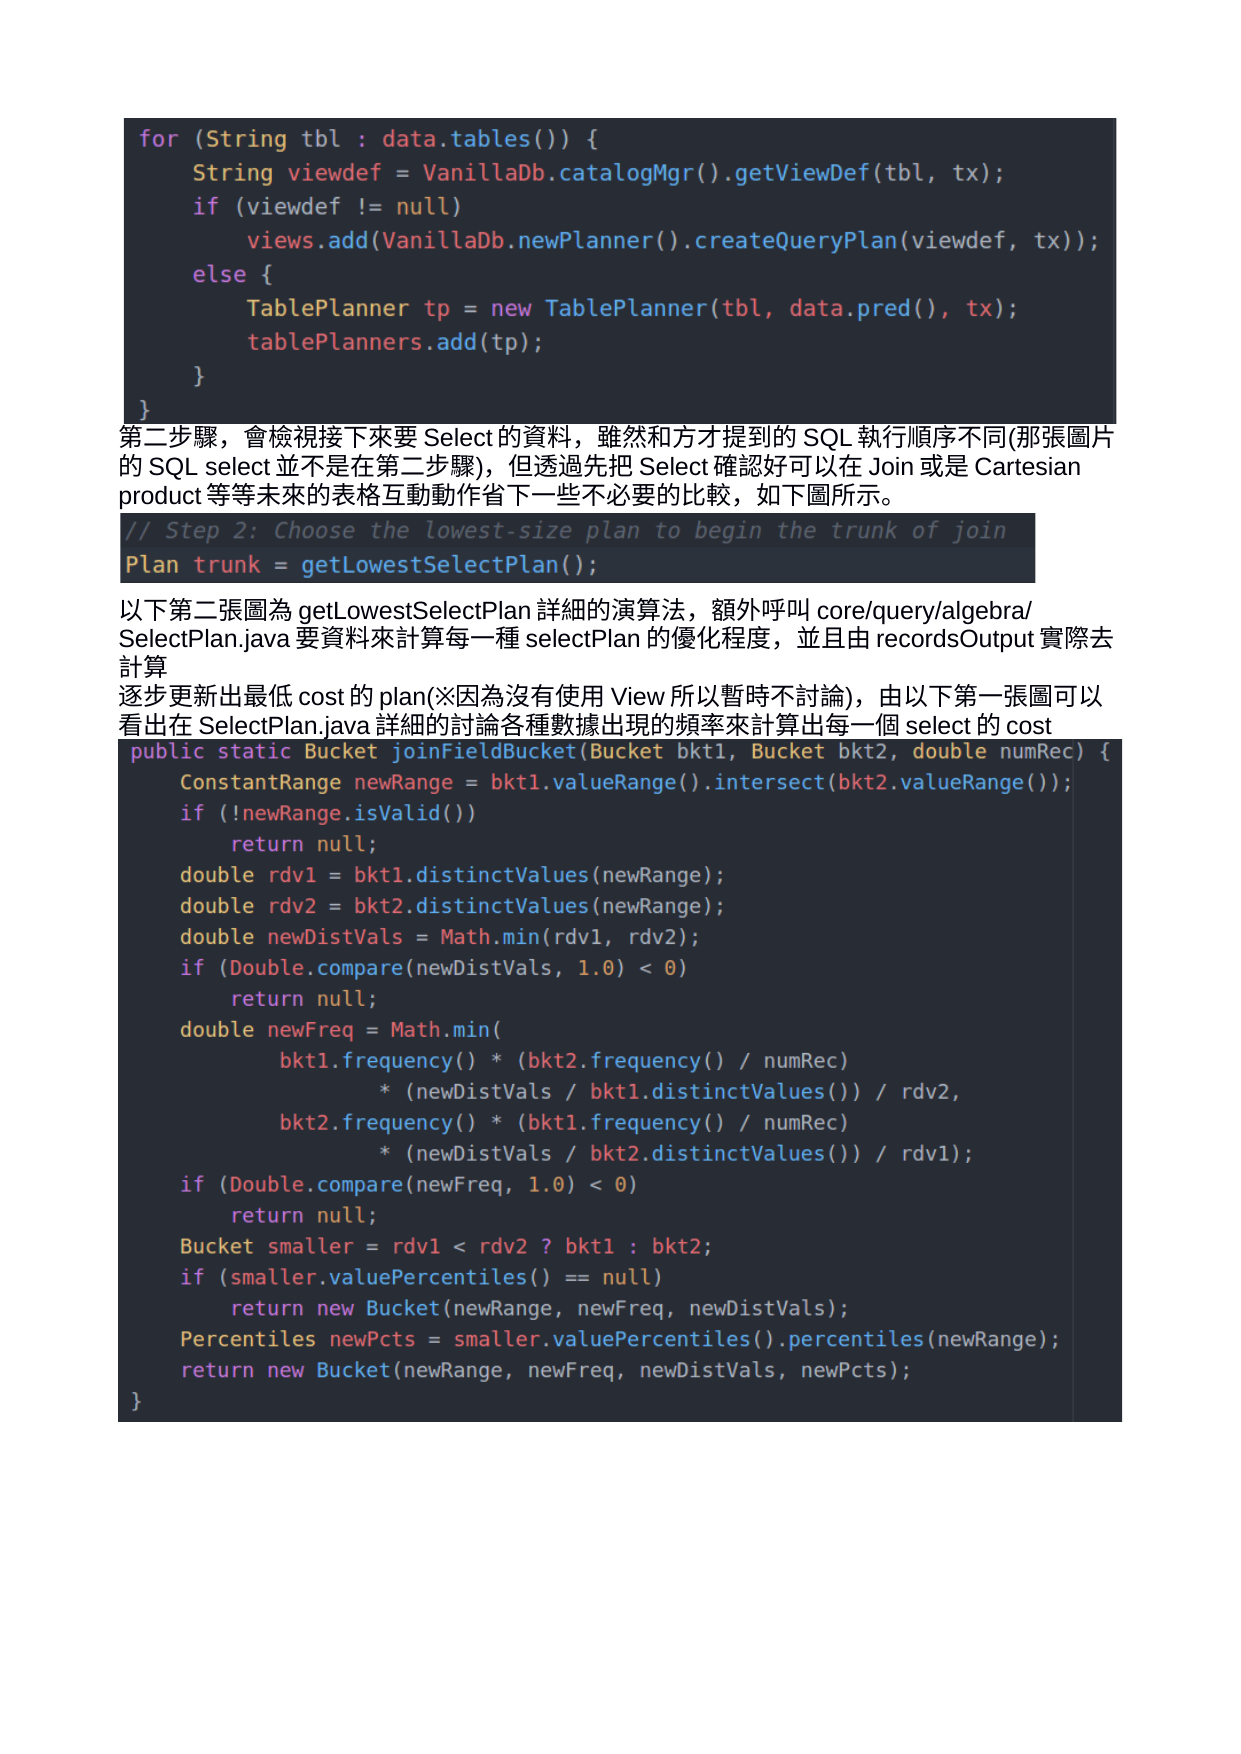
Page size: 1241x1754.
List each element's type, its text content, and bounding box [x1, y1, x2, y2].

picture [123, 118, 1117, 424]
picture [118, 739, 1123, 1422]
text 以下第二張圖為getLowestSelectPlan詳細的演算法，額外呼叫core/query/algebra/SelectPlan.java要資料來計算每一種selectPlan的優化程度，並且由recordsOutput實際去計算 [118, 596, 1122, 682]
text 逐步更新出最低cost的plan(※因為沒有使用View所以暫時不討論)，由以下第一張圖可以看出在SelectPlan.java詳細的討論各種數據出現的頻率來計算出每一個select的cost [118, 682, 1122, 739]
picture [120, 513, 1036, 583]
